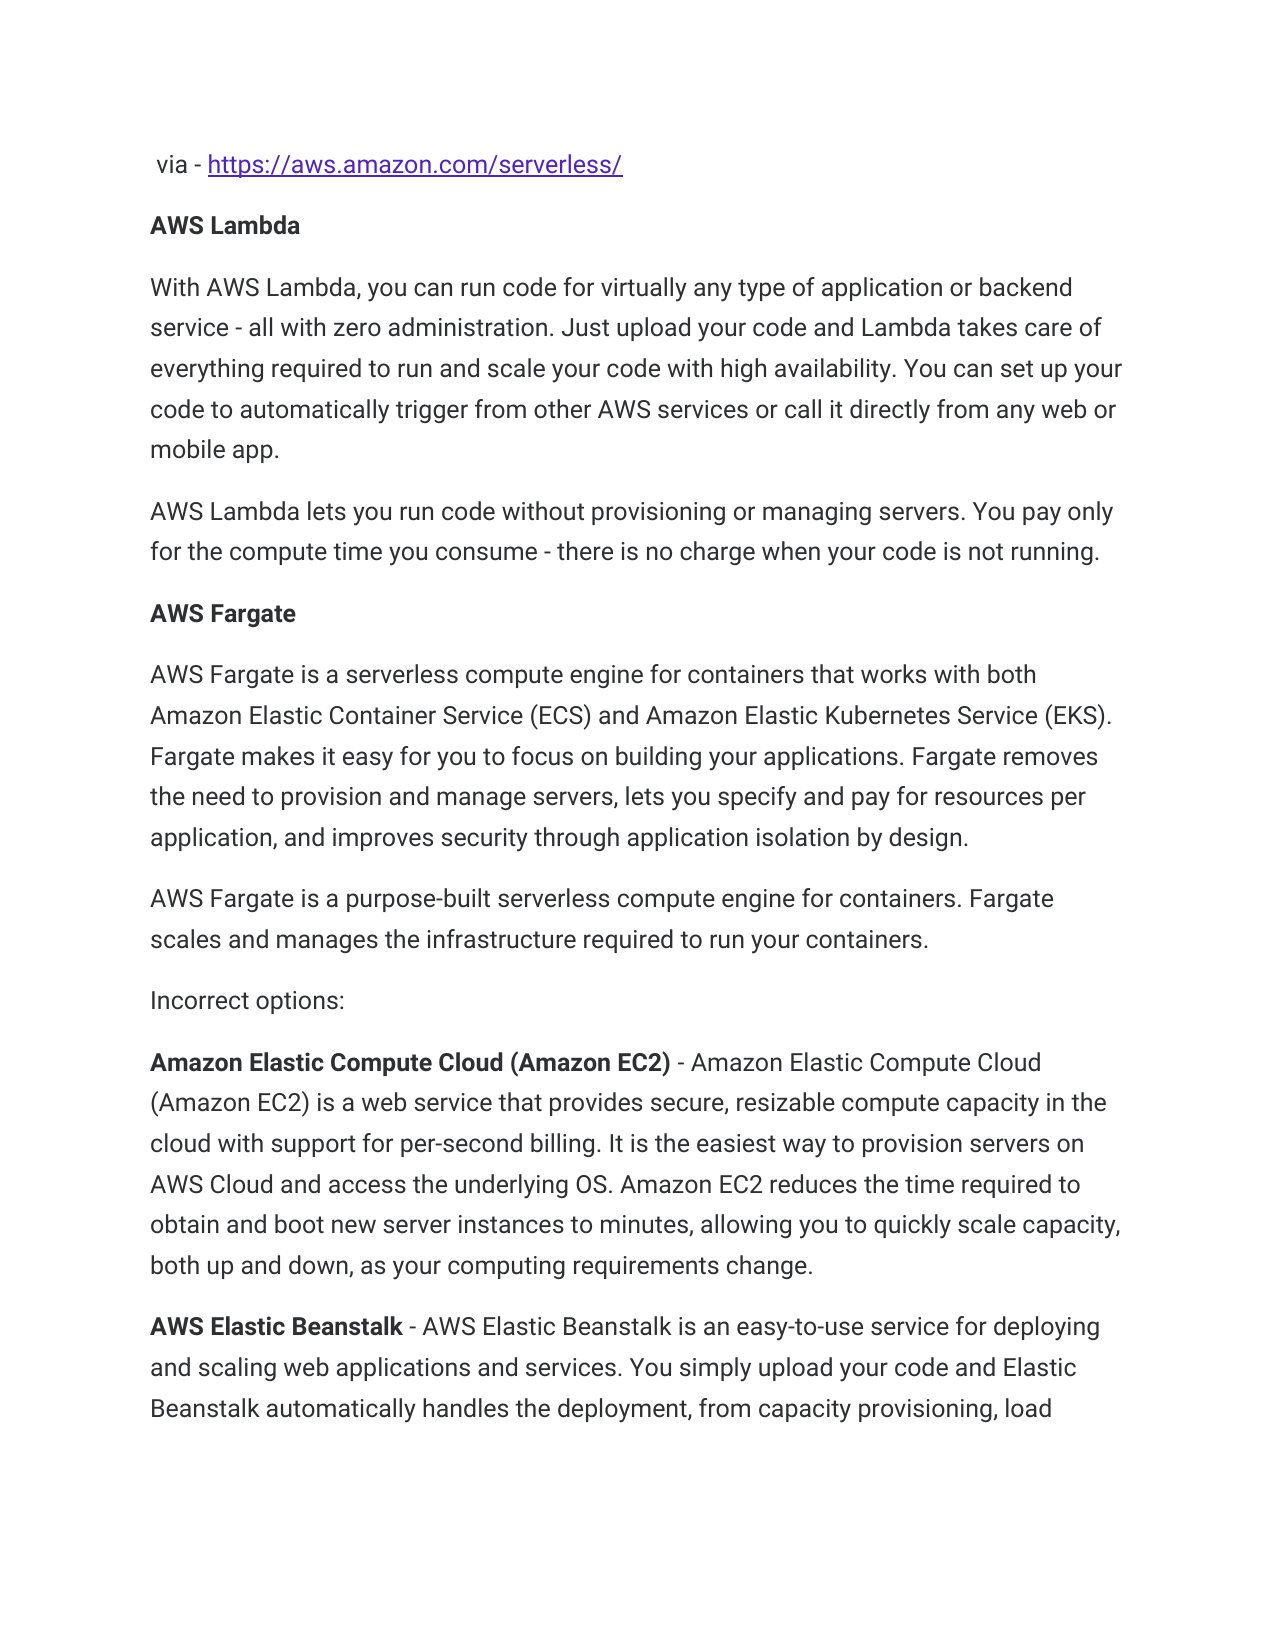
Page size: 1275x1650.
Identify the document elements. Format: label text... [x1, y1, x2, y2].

text AWS Fargate is a serverless compute engine for containers that works with both Amazon Elastic Container Service (ECS) and Amazon Elastic Kubernetes Service (EKS). Fargate makes it easy for you to focus on building your applications. Fargate removes the need to provision and manage servers, lets you specify and pay for resources per application, and improves security through application isolation by design. [150, 660, 1125, 852]
text With AWS Lambda, you can run code for virtually any type of application or backend service - all with zero administration. Just upload your code and Lambda takes care of everything required to run and scale your code with high availability. You can set up your code to automatically trigger from other AWS services or call it directly from any web or mobile app. [150, 273, 1125, 465]
text AWS Fargate is a purpose-built serverless compute engine for containers. Fargate scales and manages the infrastructure required to run your containers. [150, 884, 1125, 954]
text via - https://aws.amazon.com/serverless/ [150, 150, 1125, 179]
text AWS Lambda lets you run code without provisioning or managing servers. You pay only for the compute time you consume - there is no charge when your code is not running. [150, 497, 1125, 567]
text Amazon Elastic Compute Cloud (Amazon EC2) - Amazon Elastic Compute Cloud (Amazon EC2) is a web service that provides secure, resizable compute capacity in the cloud with support for per-second billing. It is the easiest way to provision servers on AWS Cloud and access the underlying OS. Amazon EC2 reduces the time required to obtain and boot new server instances to minutes, allowing you to quickly scale capacity, both up and down, as your computing requirements change. [150, 1048, 1125, 1280]
text AWS Lambda [150, 211, 1125, 241]
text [150, 1312, 1125, 1423]
text Incorrect options: [150, 986, 1125, 1016]
text AWS Fargate [150, 599, 1125, 628]
